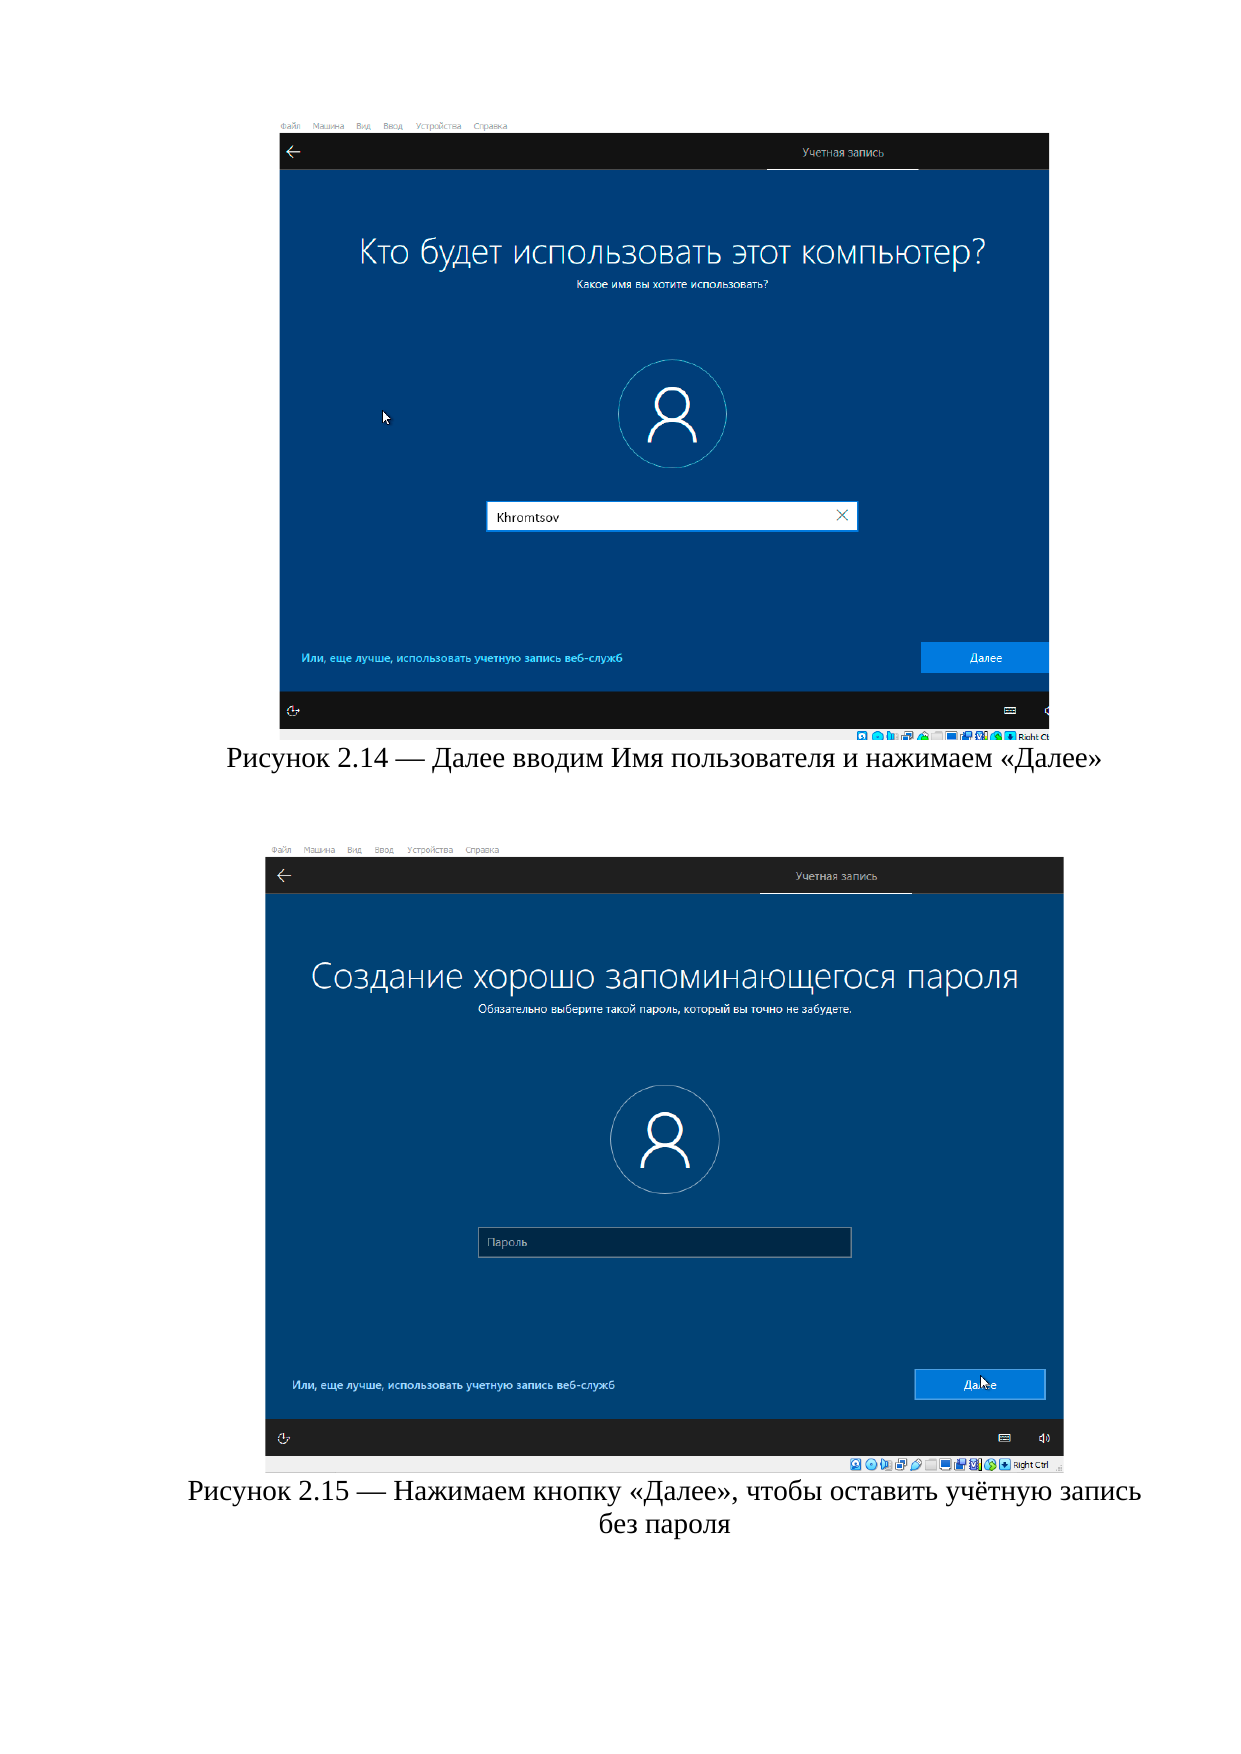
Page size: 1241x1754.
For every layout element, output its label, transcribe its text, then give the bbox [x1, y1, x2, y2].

picture [265, 840, 1064, 1473]
text Рисунок 2.15 — Нажимаем кнопку «Далее», чтобы оставить учётную запись без пароля [177, 1473, 1152, 1540]
text Рисунок 2.14 — Далее вводим Имя пользователя и нажимаем «Далее» [177, 740, 1152, 773]
picture [279, 118, 1050, 740]
